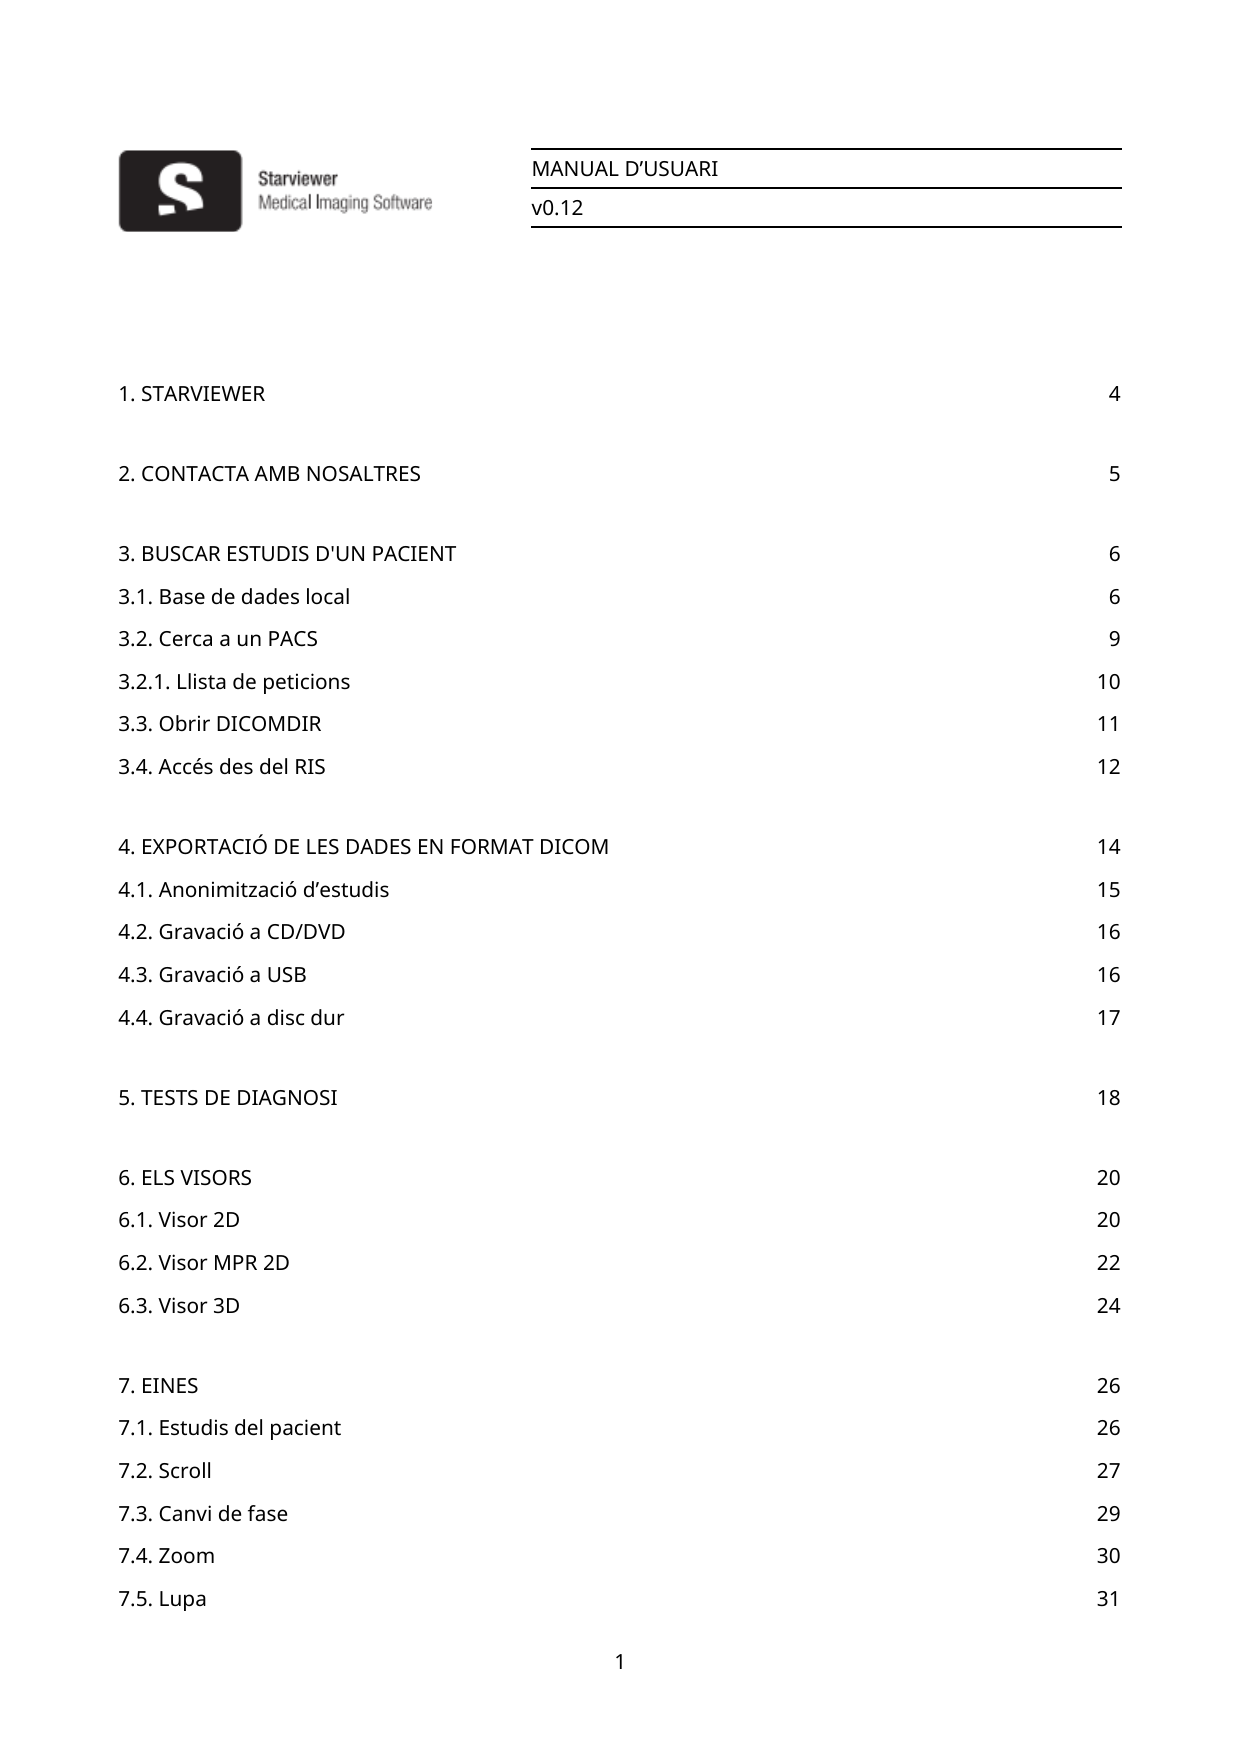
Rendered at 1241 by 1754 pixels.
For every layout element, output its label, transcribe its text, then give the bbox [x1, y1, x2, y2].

text 7.5. Lupa 31 [118, 1584, 1122, 1612]
text 4.4. Gravació a disc dur 17 [118, 1003, 1122, 1031]
text 1. Starviewer 4 [118, 379, 1122, 407]
text 5. Tests de diagnosi 18 [118, 1083, 1122, 1111]
text 7.1. Estudis del pacient 26 [118, 1413, 1122, 1442]
text 3.3. Obrir DICOMDIR 11 [118, 709, 1122, 738]
text 6.1. Visor 2D 20 [118, 1206, 1122, 1234]
text 4. Exportació de les dades en format DICOM 14 [118, 832, 1122, 861]
text 3.2.1. Llista de peticions 10 [118, 667, 1122, 695]
text 7.2. Scroll 27 [118, 1456, 1122, 1484]
text 4.3. Gravació a USB 16 [118, 960, 1122, 988]
text 3.2. Cerca a un PACS 9 [118, 624, 1122, 653]
text 6. Els visors 20 [118, 1163, 1122, 1191]
text 4.1. Anonimització d’estudis 15 [118, 875, 1122, 903]
text 7.3. Canvi de fase 29 [118, 1499, 1122, 1527]
text 3.1. Base de dades local 6 [118, 582, 1122, 610]
text 3. Buscar estudis d'un pacient 6 [118, 539, 1122, 568]
text 3.4. Accés des del RIS 12 [118, 752, 1122, 781]
text 2. Contacta amb nosaltres 5 [118, 459, 1122, 487]
text 7. Eines 26 [118, 1371, 1122, 1399]
text 6.3. Visor 3D 24 [118, 1291, 1122, 1319]
text 6.2. Visor MPR 2D 22 [118, 1248, 1122, 1277]
text 7.4. Zoom 30 [118, 1541, 1122, 1570]
text 4.2. Gravació a CD/DVD 16 [118, 917, 1122, 946]
